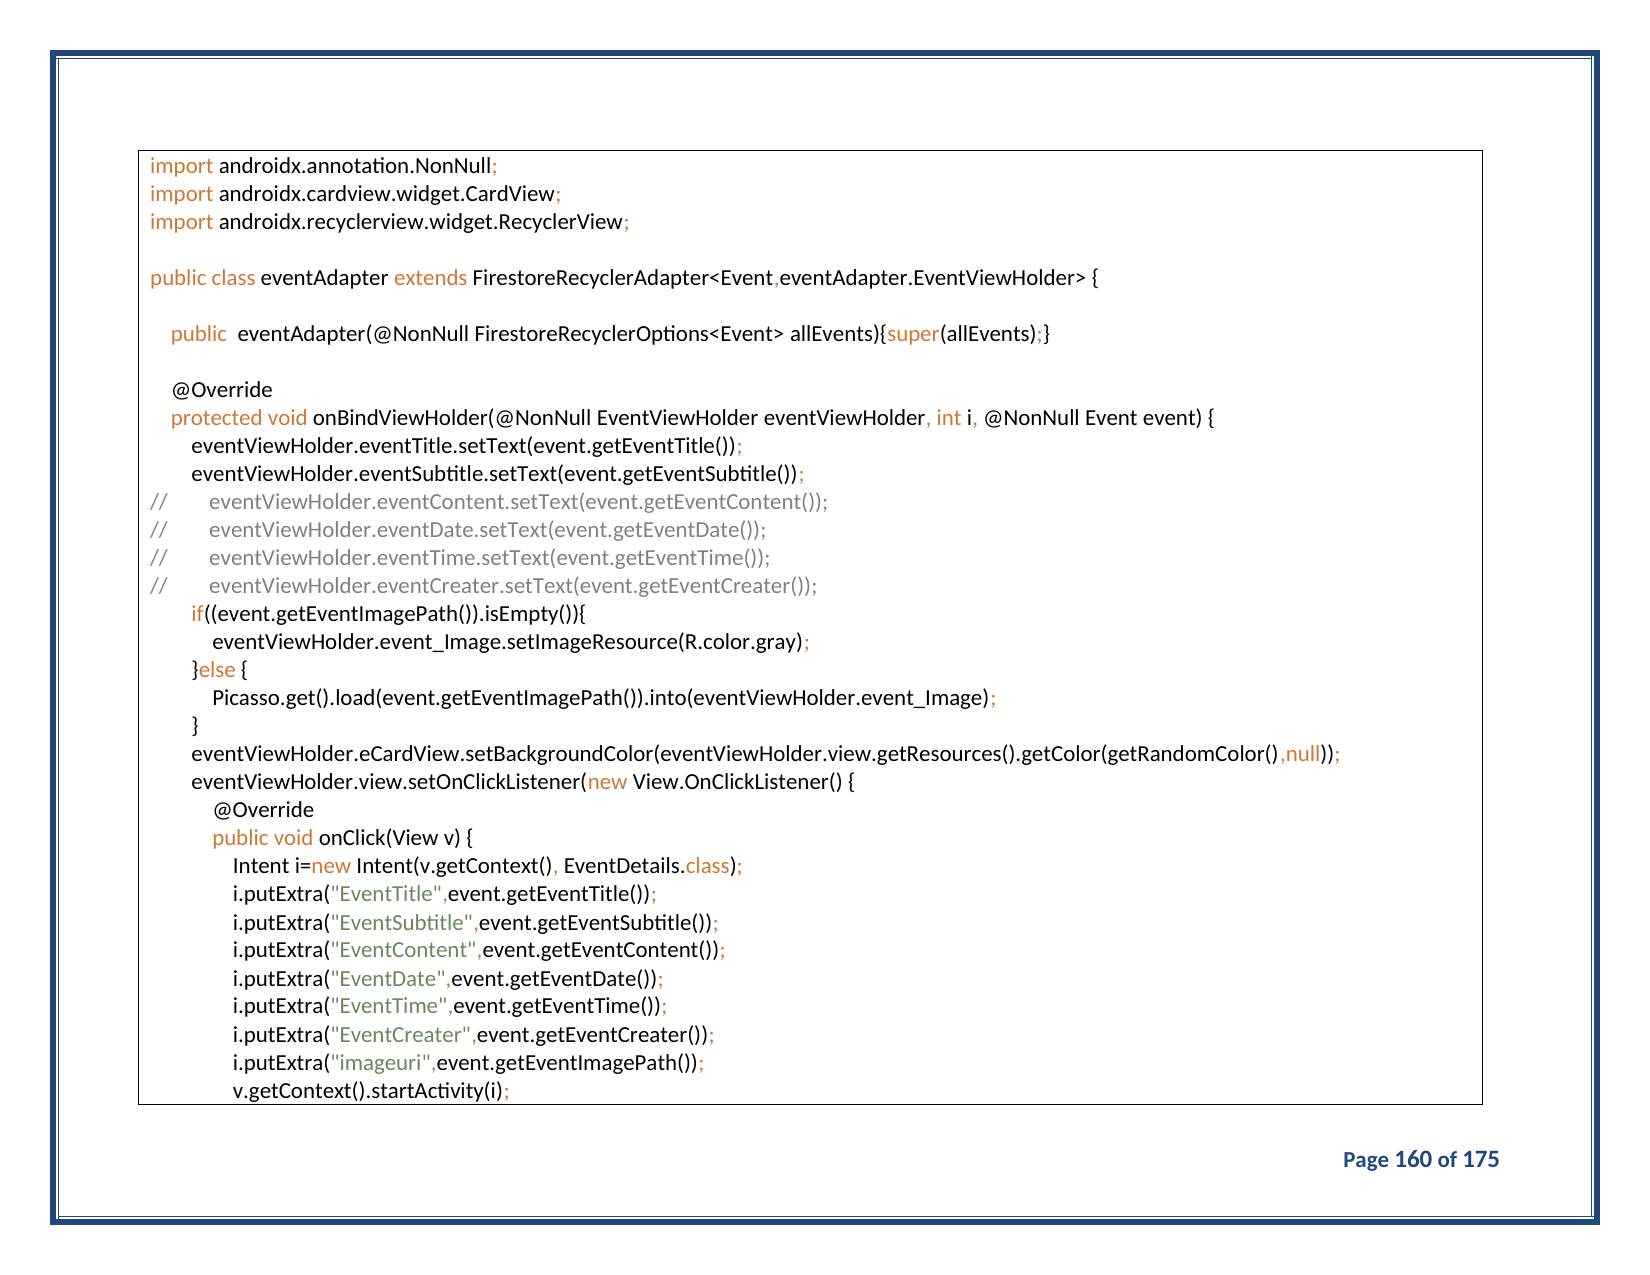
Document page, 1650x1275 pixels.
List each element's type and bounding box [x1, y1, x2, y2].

table_cell [139, 151, 1482, 1104]
